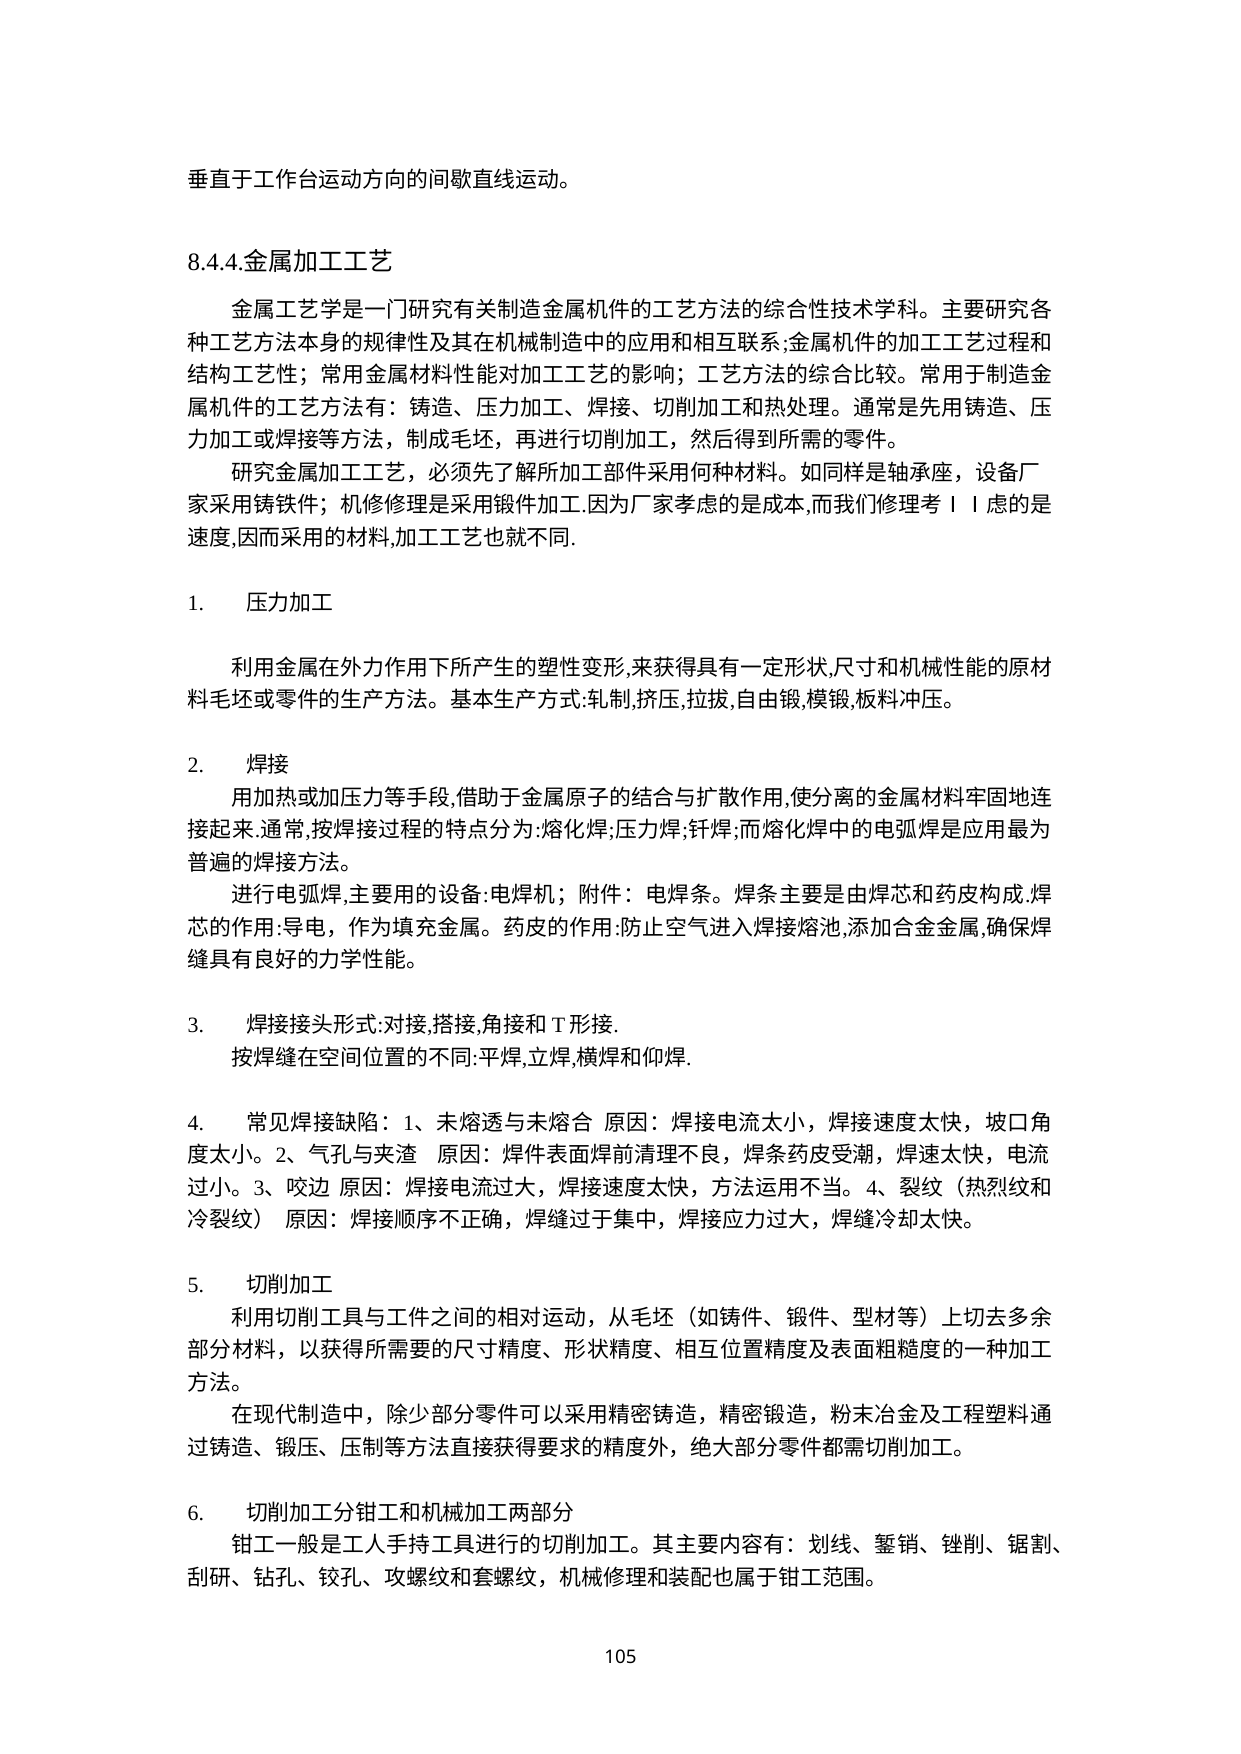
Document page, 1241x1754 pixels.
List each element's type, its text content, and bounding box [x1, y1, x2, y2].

text 金属工艺学是一门研究有关制造金属机件的工艺方法的综合性技术学科。主要研究各种工艺方法本身的规律性及其在机械制造中的应用和相互联系;金属机件的加工工艺过程和结构工艺性；常用金属材料性能对加工工艺的影响；工艺方法的综合比较。常用于制造金属机件的工艺方法有：铸造、压力加工、焊接、切削加工和热处理。通常是先用铸造、压力加工或焊接等方法，制成毛坯，再进行切削加工，然后得到所需的零件。 [187, 292, 1053, 454]
text 5. 切削加工 [187, 1267, 1053, 1299]
text 利用切削工具与工件之间的相对运动，从毛坯（如铸件、锻件、型材等）上切去多余部分材料，以获得所需要的尺寸精度、形状精度、相互位置精度及表面粗糙度的一种加工方法。 [187, 1299, 1053, 1397]
text 钳工一般是工人手持工具进行的切削加工。其主要内容有：划线、錾销、锉削、锯割、刮研、钻孔、铰孔、攻螺纹和套螺纹，机械修理和装配也属于钳工范围。 [187, 1527, 1053, 1592]
text 3. 焊接接头形式:对接,搭接,角接和T形接. [187, 1007, 1053, 1039]
text 进行电弧焊,主要用的设备:电焊机；附件：电焊条。焊条主要是由焊芯和药皮构成.焊芯的作用:导电，作为填充金属。药皮的作用:防止空气进入焊接熔池,添加合金金属,确保焊缝具有良好的力学性能。 [187, 877, 1053, 974]
text 6. 切削加工分钳工和机械加工两部分 [187, 1494, 1053, 1527]
text 研究金属加工工艺，必须先了解所加工部件采用何种材料。如同样是轴承座，设备厂家采用铸铁件；机修修理是采用锻件加工.因为厂家孝虑的是成本,而我们修理考ⅠⅠ虑的是速度,因而采用的材料,加工工艺也就不同. [187, 454, 1053, 552]
text 利用金属在外力作用下所产生的塑性变形,来获得具有一定形状,尺寸和机械性能的原材料毛坯或零件的生产方法。基本生产方式:轧制,挤压,拉拔,自由锻,模锻,板料冲压。 [187, 649, 1053, 714]
text 1. 压力加工 [187, 584, 1053, 617]
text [187, 162, 1053, 194]
text 按焊缝在空间位置的不同:平焊,立焊,横焊和仰焊. [187, 1039, 1053, 1072]
text 4. 常见焊接缺陷：1、未熔透与未熔合 原因：焊接电流太小，焊接速度太快，坡口角度太小。2、气孔与夹渣 原因：焊件表面焊前清理不良，焊条药皮受潮，焊速太快，电流过小。3、咬边 原因：焊接电流过大，焊接速度太快，方法运用不当。4、裂纹（热烈纹和冷裂纹） 原因：焊接顺序不正确，焊缝过于集中，焊接应力过大，焊缝冷却太快。 [187, 1104, 1053, 1234]
text 2. 焊接 [187, 747, 1053, 779]
text 用加热或加压力等手段,借助于金属原子的结合与扩散作用,使分离的金属材料牢固地连接起来.通常,按焊接过程的特点分为:熔化焊;压力焊;钎焊;而熔化焊中的电弧焊是应用最为普遍的焊接方法。 [187, 779, 1053, 877]
text 8.4.4.金属加工工艺 [187, 227, 1053, 292]
text 在现代制造中，除少部分零件可以采用精密铸造，精密锻造，粉末冶金及工程塑料通过铸造、锻压、压制等方法直接获得要求的精度外，绝大部分零件都需切削加工。 [187, 1397, 1053, 1462]
